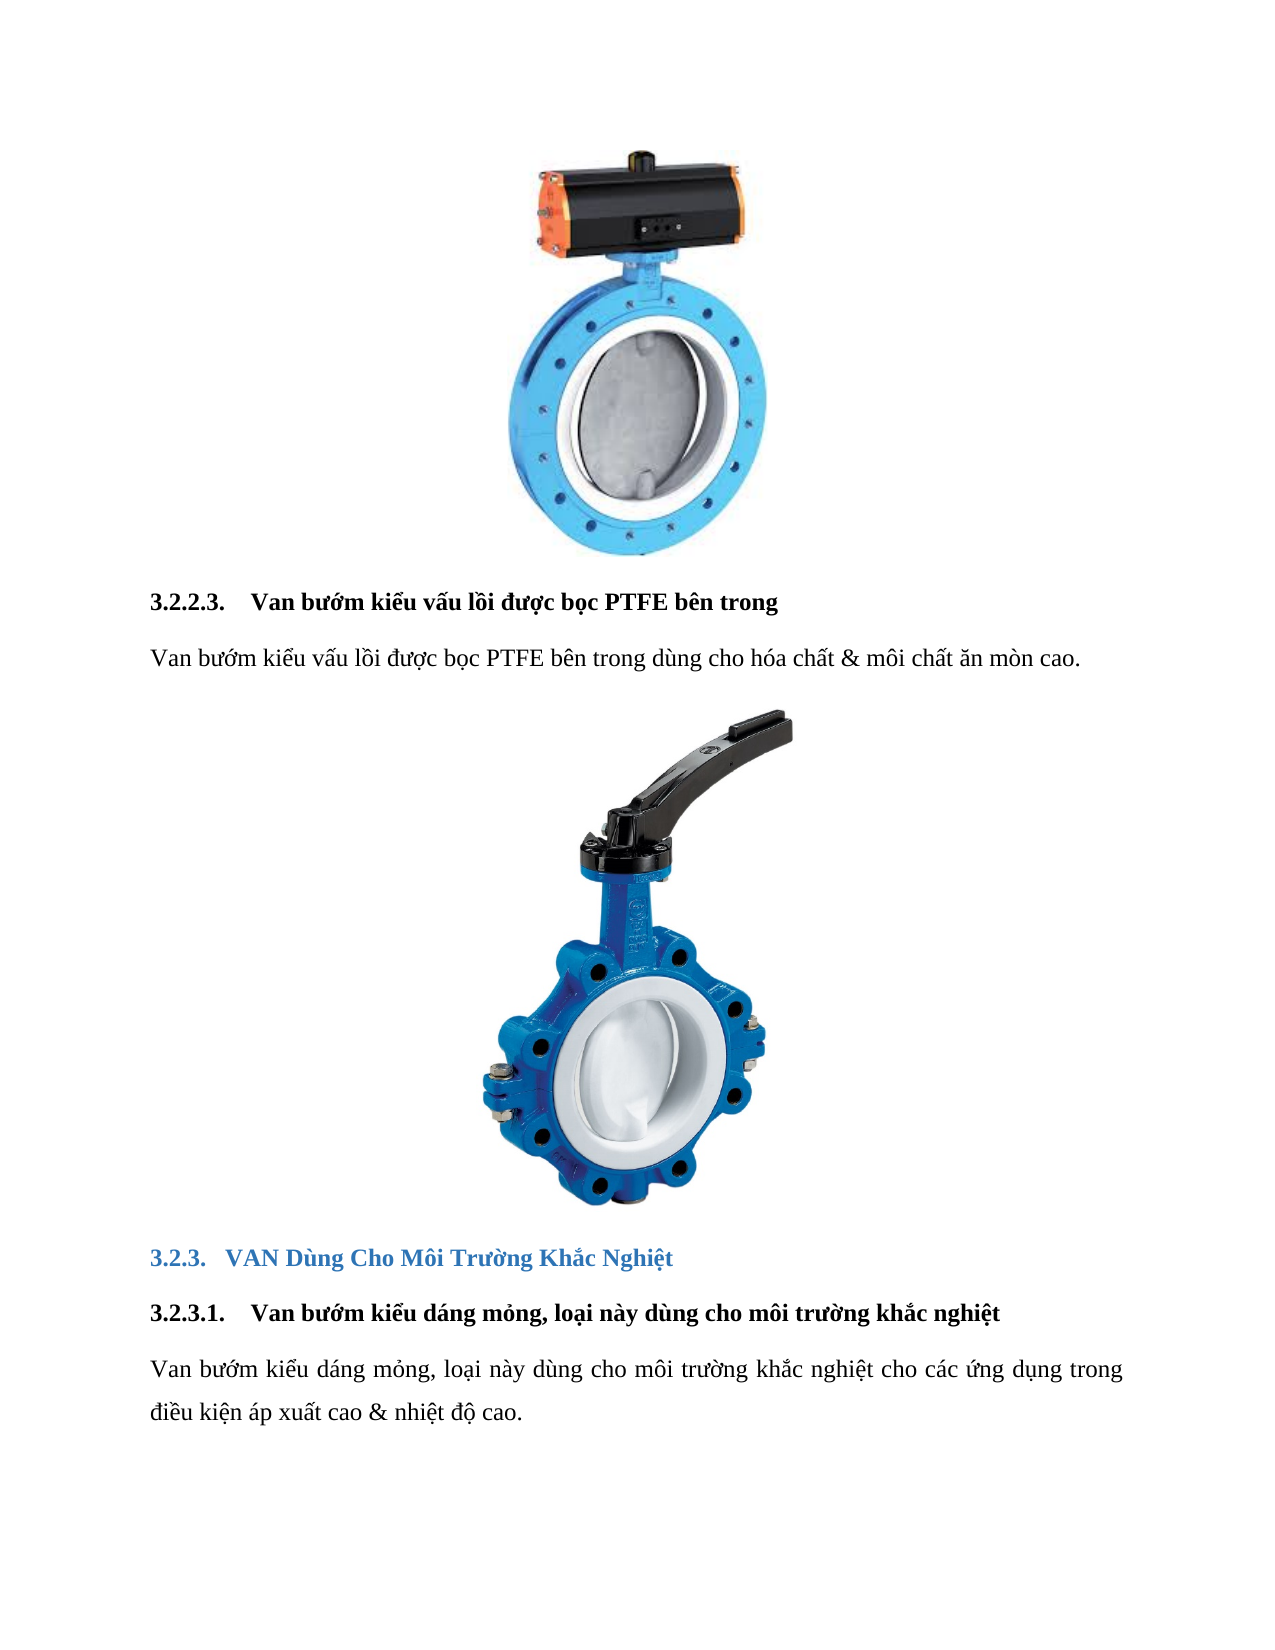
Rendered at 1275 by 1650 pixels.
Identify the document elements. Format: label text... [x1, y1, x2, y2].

picture [507, 150, 768, 557]
text Van bướm kiểu dáng mỏng, loại này dùng cho môi trường khắc nghiệt cho các ứng dụng trong điều kiện áp xuất cao & nhiệt độ cao. [150, 1354, 1125, 1426]
subtitle Van bướm kiểu dáng mỏng, loại này dùng cho môi trường khắc nghiệt [150, 1298, 1125, 1327]
picture [476, 702, 799, 1212]
subtitle VAN Dùng Cho Môi Trường Khắc Nghiệt [150, 1243, 1125, 1272]
subtitle Van bướm kiểu vấu lồi được bọc PTFE bên trong [150, 587, 1125, 616]
text Van bướm kiểu vấu lồi được bọc PTFE bên trong dùng cho hóa chất & môi chất ăn mòn cao. [150, 643, 1125, 672]
